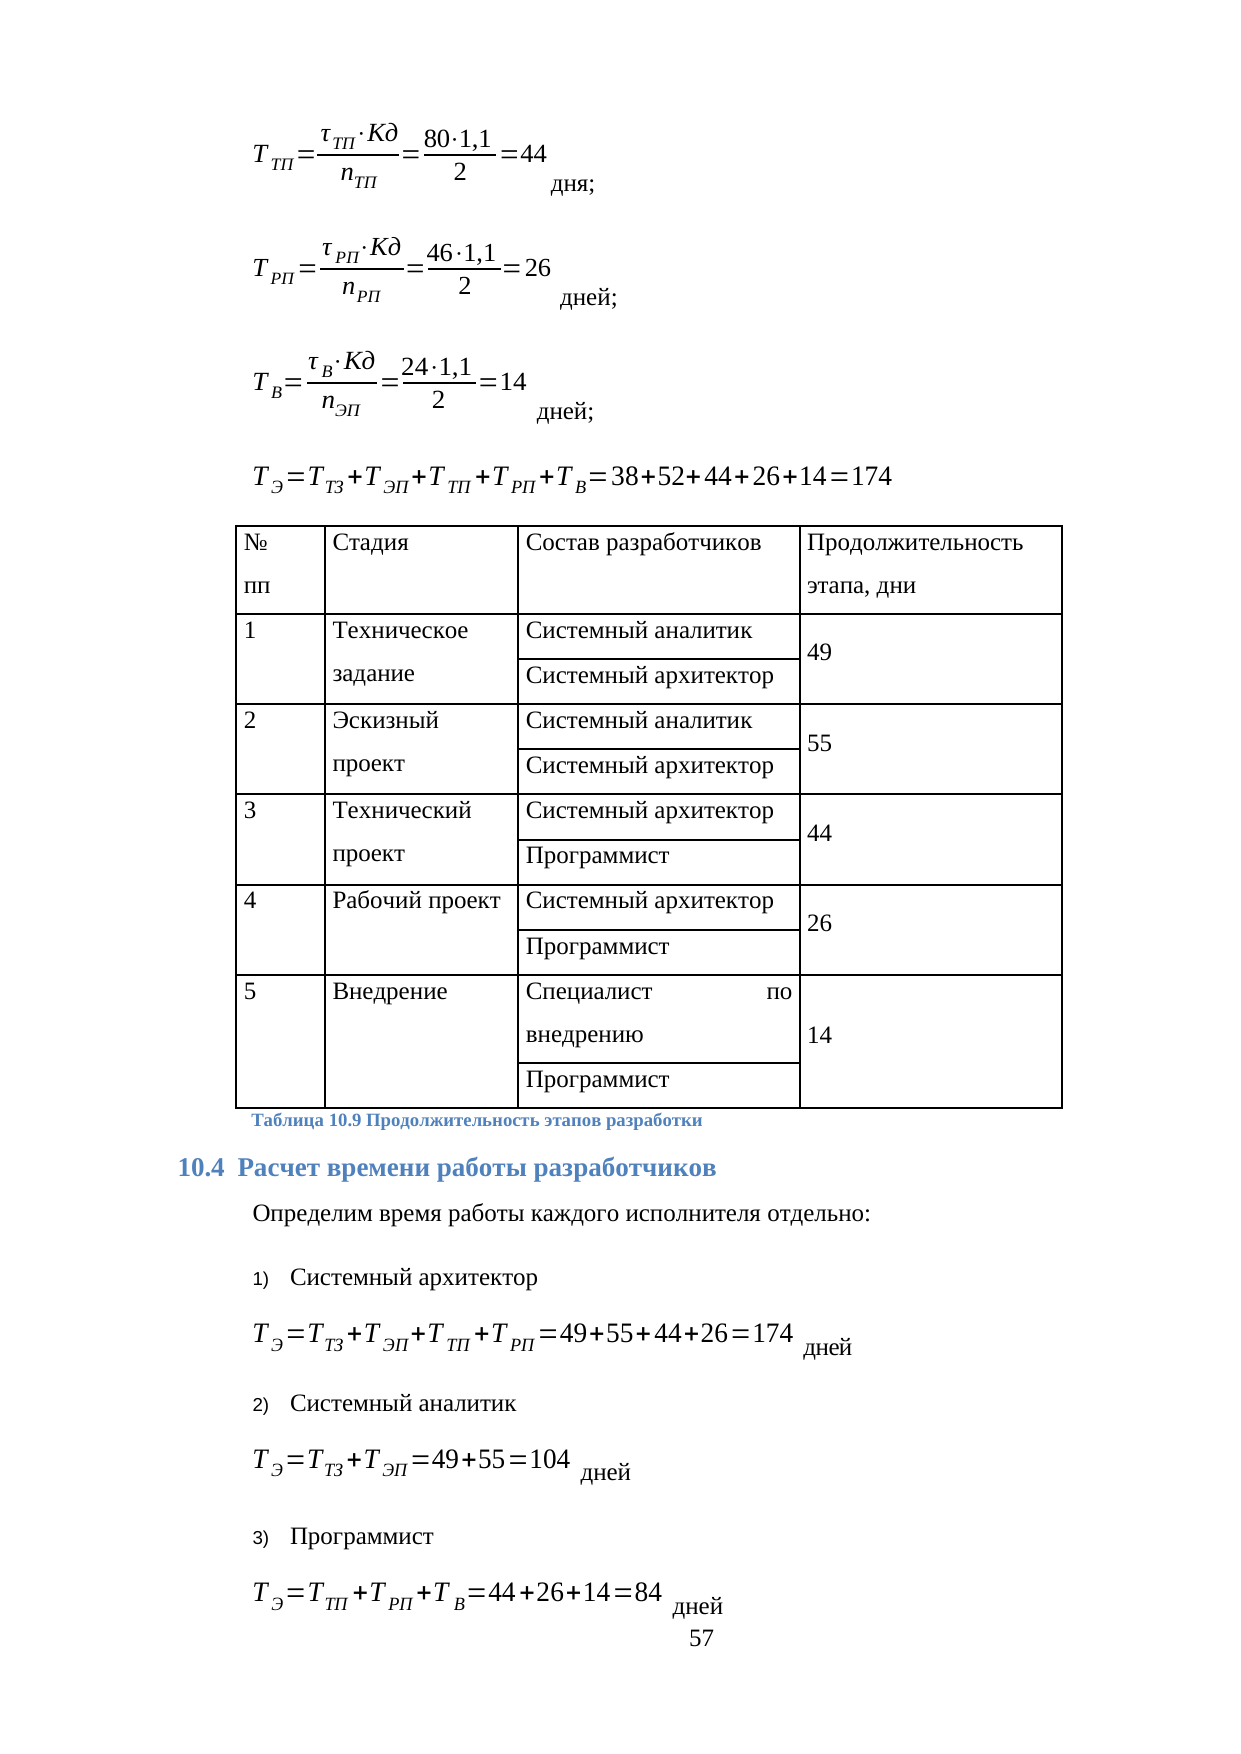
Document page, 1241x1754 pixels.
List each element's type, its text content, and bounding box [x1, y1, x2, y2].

table_header Состав разработчиков [519, 527, 799, 613]
text дня; [171, 118, 1152, 197]
table_cell Специалист по внедрению [519, 976, 799, 1062]
table_header Стадия [326, 527, 517, 613]
table_cell Программист [519, 841, 799, 883]
table_cell Программист [519, 931, 799, 974]
text дней [171, 1318, 1152, 1361]
table_cell 1 [237, 615, 324, 703]
table_cell Системный архитектор [519, 886, 799, 929]
text дней; [171, 232, 1152, 311]
table_cell 5 [237, 976, 324, 1107]
table_cell Техническое задание [326, 615, 517, 703]
table_cell Эскизный проект [326, 705, 517, 793]
table_cell Системный аналитик [519, 615, 799, 658]
table_cell 2 [237, 705, 324, 793]
text дней [171, 1443, 1152, 1486]
table_cell 44 [801, 795, 1061, 883]
table_header Продолжительность этапа, дни [801, 527, 1061, 613]
table_cell Системный архитектор [519, 795, 799, 838]
table_header № пп [237, 527, 324, 613]
list Программист [171, 1521, 1152, 1550]
list Системный аналитик [171, 1388, 1152, 1416]
table_cell Внедрение [326, 976, 517, 1107]
table_cell Рабочий проект [326, 886, 517, 974]
table_cell 49 [801, 615, 1061, 703]
subtitle Расчет времени работы разработчиков [177, 1152, 1152, 1183]
table_cell Системный архитектор [519, 750, 799, 793]
table_cell Системный архитектор [519, 660, 799, 703]
list Системный архитектор [171, 1262, 1152, 1291]
table_cell Технический проект [326, 795, 517, 883]
table_cell 55 [801, 705, 1061, 793]
table_cell Системный аналитик [519, 705, 799, 748]
table_cell 14 [801, 976, 1061, 1107]
table_cell 4 [237, 886, 324, 974]
text дней [171, 1577, 1152, 1620]
table_cell 26 [801, 886, 1061, 974]
text дней; [171, 346, 1152, 425]
table_cell Программист [519, 1064, 799, 1107]
text Определим время работы каждого исполнителя отдельно: [171, 1198, 1152, 1227]
table_cell 3 [237, 795, 324, 883]
